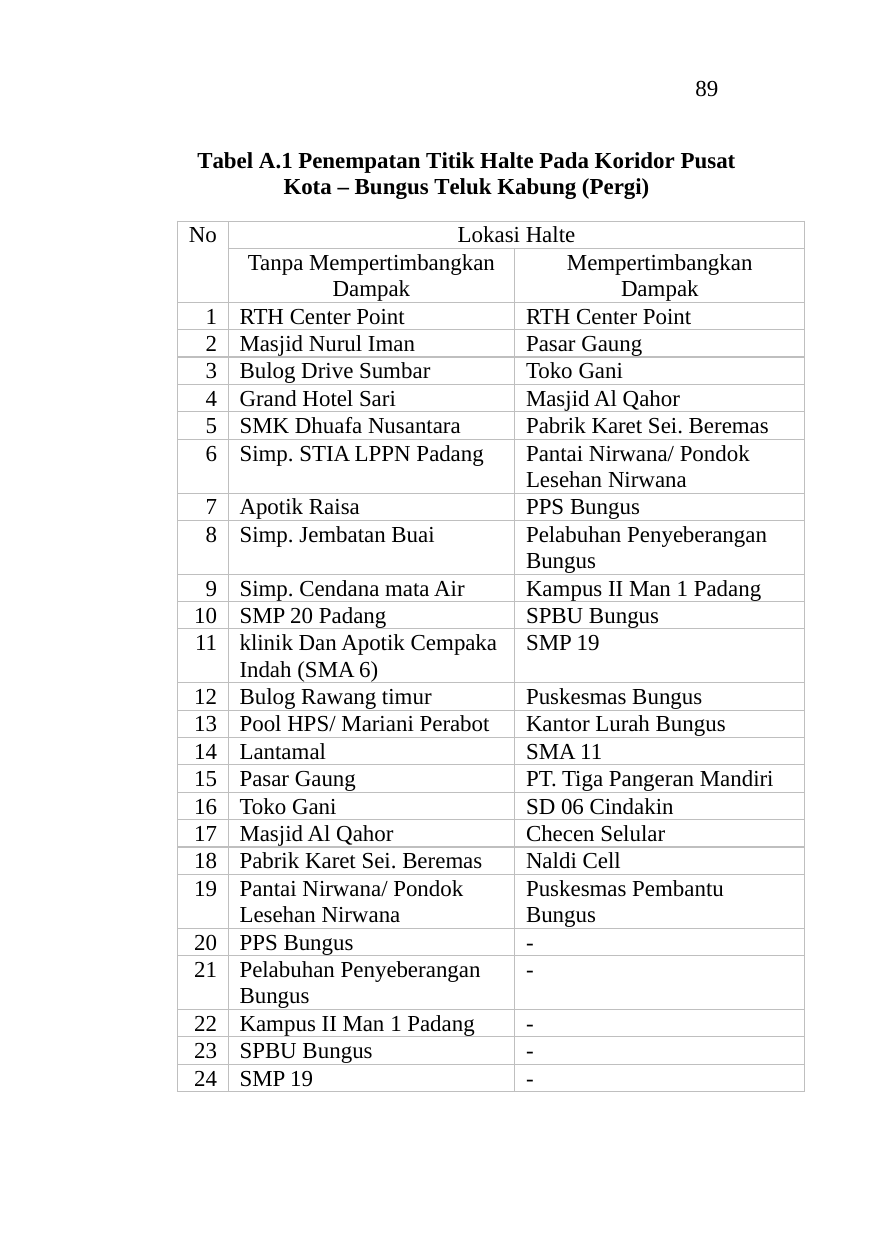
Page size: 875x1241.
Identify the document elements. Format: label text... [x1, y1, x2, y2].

table_cell SPBU Bungus [515, 602, 804, 628]
table_cell 5 [178, 412, 228, 439]
table_cell klinik Dan Apotik Cempaka Indah (SMA 6) [229, 629, 514, 682]
table_cell SMK Dhuafa Nusantara [229, 412, 514, 439]
table_cell 17 [178, 820, 228, 846]
table_cell Puskesmas Pembantu Bungus [515, 875, 804, 928]
table_cell RTH Center Point [515, 303, 804, 329]
table_cell 24 [178, 1065, 228, 1091]
table_cell - [515, 929, 804, 955]
table_cell Pool HPS/ Mariani Perabot [229, 711, 514, 737]
table_cell 22 [178, 1010, 228, 1036]
table_cell Pasar Gaung [229, 765, 514, 792]
table_cell 12 [178, 683, 228, 709]
table_cell RTH Center Point [229, 303, 514, 329]
table_cell Pantai Nirwana/ Pondok Lesehan Nirwana [515, 440, 804, 492]
table_cell Bulog Drive Sumbar [229, 358, 514, 384]
table_cell SMP 19 [515, 629, 804, 682]
table_cell 14 [178, 738, 228, 764]
table_cell 21 [178, 956, 228, 1009]
table_cell Checen Selular [515, 820, 804, 846]
table_cell Simp. Cendana mata Air [229, 575, 514, 601]
table_cell Masjid Al Qahor [515, 385, 804, 411]
table_cell PPS Bungus [515, 494, 804, 520]
table_cell SD 06 Cindakin [515, 793, 804, 819]
table_cell Simp. STIA LPPN Padang [229, 440, 514, 492]
table_cell 15 [178, 765, 228, 792]
table_cell Apotik Raisa [229, 494, 514, 520]
text Tabel A.1 Penempatan Titik Halte Pada Koridor Pusat Kota – Bungus Teluk Kabung (Pergi) [177, 147, 756, 200]
table_cell 11 [178, 629, 228, 682]
table_cell - [515, 956, 804, 1009]
table_cell Pabrik Karet Sei. Beremas [229, 848, 514, 874]
table_cell Kampus II Man 1 Padang [229, 1010, 514, 1036]
table_cell Pelabuhan Penyeberangan Bungus [229, 956, 514, 1009]
table_cell Tanpa Mempertimbangkan Dampak [229, 249, 514, 302]
table_cell Pelabuhan Penyeberangan Bungus [515, 521, 804, 573]
table_cell Masjid Nurul Iman [229, 330, 514, 356]
table_cell Mempertimbangkan Dampak [515, 249, 804, 302]
table_cell Kampus II Man 1 Padang [515, 575, 804, 601]
table_cell 7 [178, 494, 228, 520]
table_cell 1 [178, 303, 228, 329]
table_cell 9 [178, 575, 228, 601]
table_cell 16 [178, 793, 228, 819]
table_cell 6 [178, 440, 228, 492]
table_cell Toko Gani [229, 793, 514, 819]
table_cell Masjid Al Qahor [229, 820, 514, 846]
table_cell 10 [178, 602, 228, 628]
table_cell Pantai Nirwana/ Pondok Lesehan Nirwana [229, 875, 514, 928]
table_cell SMP 20 Padang [229, 602, 514, 628]
table_cell Puskesmas Bungus [515, 683, 804, 709]
table_cell 18 [178, 848, 228, 874]
table_cell 23 [178, 1037, 228, 1063]
table_cell 8 [178, 521, 228, 573]
table_cell 19 [178, 875, 228, 928]
table_cell Grand Hotel Sari [229, 385, 514, 411]
table_cell Lantamal [229, 738, 514, 764]
table_cell Pasar Gaung [515, 330, 804, 356]
table_cell SPBU Bungus [229, 1037, 514, 1063]
table_header Lokasi Halte [229, 222, 804, 248]
table_cell PT. Tiga Pangeran Mandiri [515, 765, 804, 792]
table_cell SMA 11 [515, 738, 804, 764]
table_cell 4 [178, 385, 228, 411]
table_cell - [515, 1037, 804, 1063]
table_cell PPS Bungus [229, 929, 514, 955]
table_cell Kantor Lurah Bungus [515, 711, 804, 737]
table_cell 3 [178, 358, 228, 384]
table_cell Naldi Cell [515, 848, 804, 874]
table_header No [178, 222, 228, 302]
table_cell Toko Gani [515, 358, 804, 384]
table_cell Pabrik Karet Sei. Beremas [515, 412, 804, 439]
table_cell - [515, 1010, 804, 1036]
table_cell - [515, 1065, 804, 1091]
table_cell Simp. Jembatan Buai [229, 521, 514, 573]
table_cell SMP 19 [229, 1065, 514, 1091]
table_cell 2 [178, 330, 228, 356]
table_cell 20 [178, 929, 228, 955]
table_cell 13 [178, 711, 228, 737]
table_cell Bulog Rawang timur [229, 683, 514, 709]
